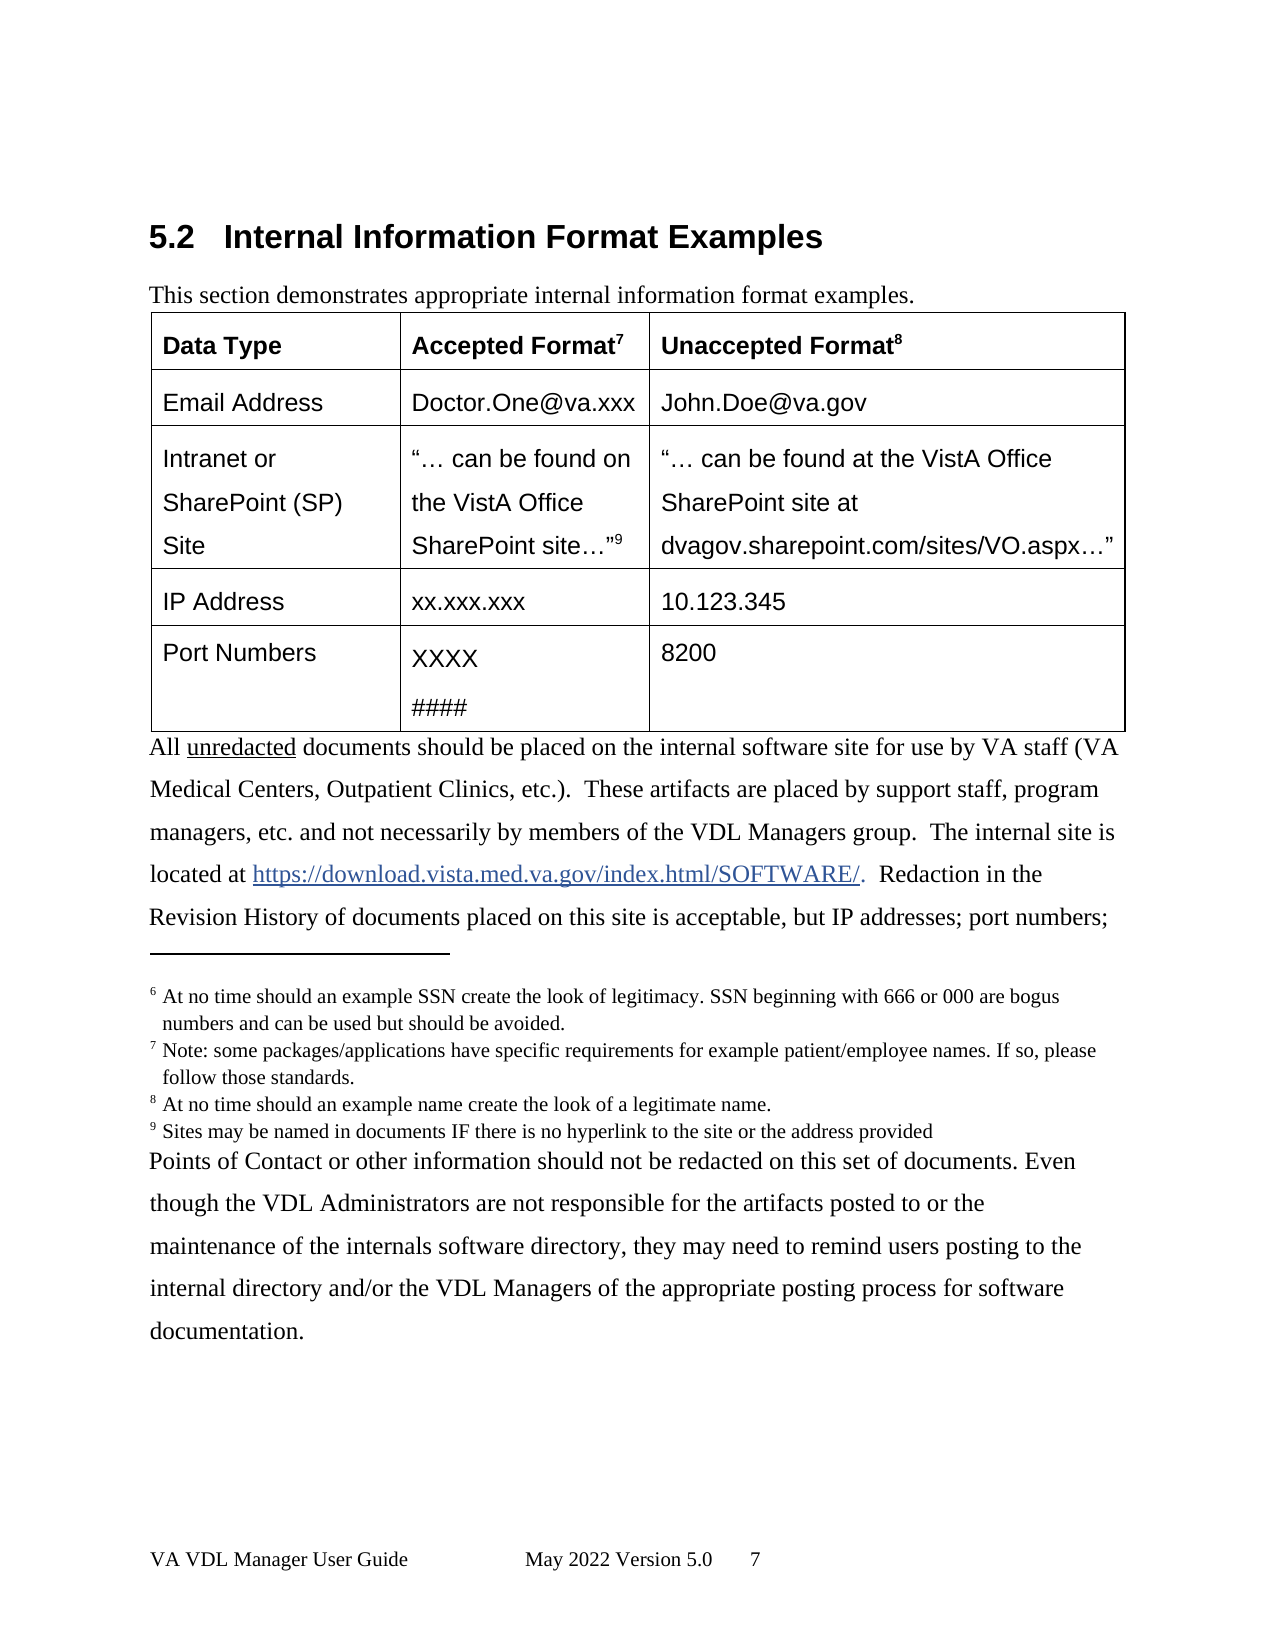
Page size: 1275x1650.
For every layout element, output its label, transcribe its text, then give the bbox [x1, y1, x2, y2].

text This section demonstrates appropriate internal information format examples. [148, 280, 1124, 308]
table_cell Email Address [152, 370, 400, 425]
list At no time should an example SSN create the look of legitimacy. SSN beginning with 666 or 000 are bogus numbers and can be used but should be avoided. [150, 984, 1112, 1035]
subtitle Internal Information Format Examples [148, 217, 1125, 256]
table_header Unaccepted Format8 [650, 313, 1124, 369]
table_cell 10.123.345 [650, 569, 1124, 624]
text All unredacted documents should be placed on the internal software site for use by VA staff (VA Medical Centers, Outpatient Clinics, etc.). These artifacts are placed by support staff, program managers, etc. and not necessarily by members of the VDL Managers group. The internal site is located at https://download.vista.med.va.gov/index.html/SOFTWARE/. Redaction in the [148, 732, 1124, 888]
table_cell XXXX #### [401, 626, 649, 731]
table_cell xx.xxx.xxx [401, 569, 649, 624]
table_cell 8200 [650, 626, 1124, 731]
text Revision History of documents placed on this site is acceptable, but IP addresses; port numbers; [148, 902, 1124, 931]
table_cell Port Numbers [152, 626, 400, 731]
table_cell Doctor.One@va.xxx [401, 370, 649, 425]
list Sites may be named in documents IF there is no hyperlink to the site or the address provided [150, 1119, 1112, 1143]
table_header Accepted Format7 [401, 313, 649, 369]
list At no time should an example name create the look of a legitimate name. [150, 1092, 1112, 1116]
table_cell Intranet or SharePoint (SP) Site [152, 426, 400, 568]
list Note: some packages/applications have specific requirements for example patient/employee names. If so, please follow those standards. [150, 1038, 1112, 1089]
table_cell IP Address [152, 569, 400, 624]
table_cell “… can be found at the VistA Office SharePoint site at dvagov.sharepoint.com/sites/VO.aspx…” [650, 426, 1124, 568]
table_cell John.Doe@va.gov [650, 370, 1124, 425]
table_header Data Type [152, 313, 400, 369]
table_cell “… can be found on the VistA Office SharePoint site…”9 [401, 426, 649, 568]
text Points of Contact or other information should not be redacted on this set of documents. Even though the VDL Administrators are not responsible for the artifacts posted to or the maintenance of the internals software directory, they may need to remind users posting to the internal directory and/or the VDL Managers of the appropriate posting process for software documentation. [148, 1146, 1103, 1345]
